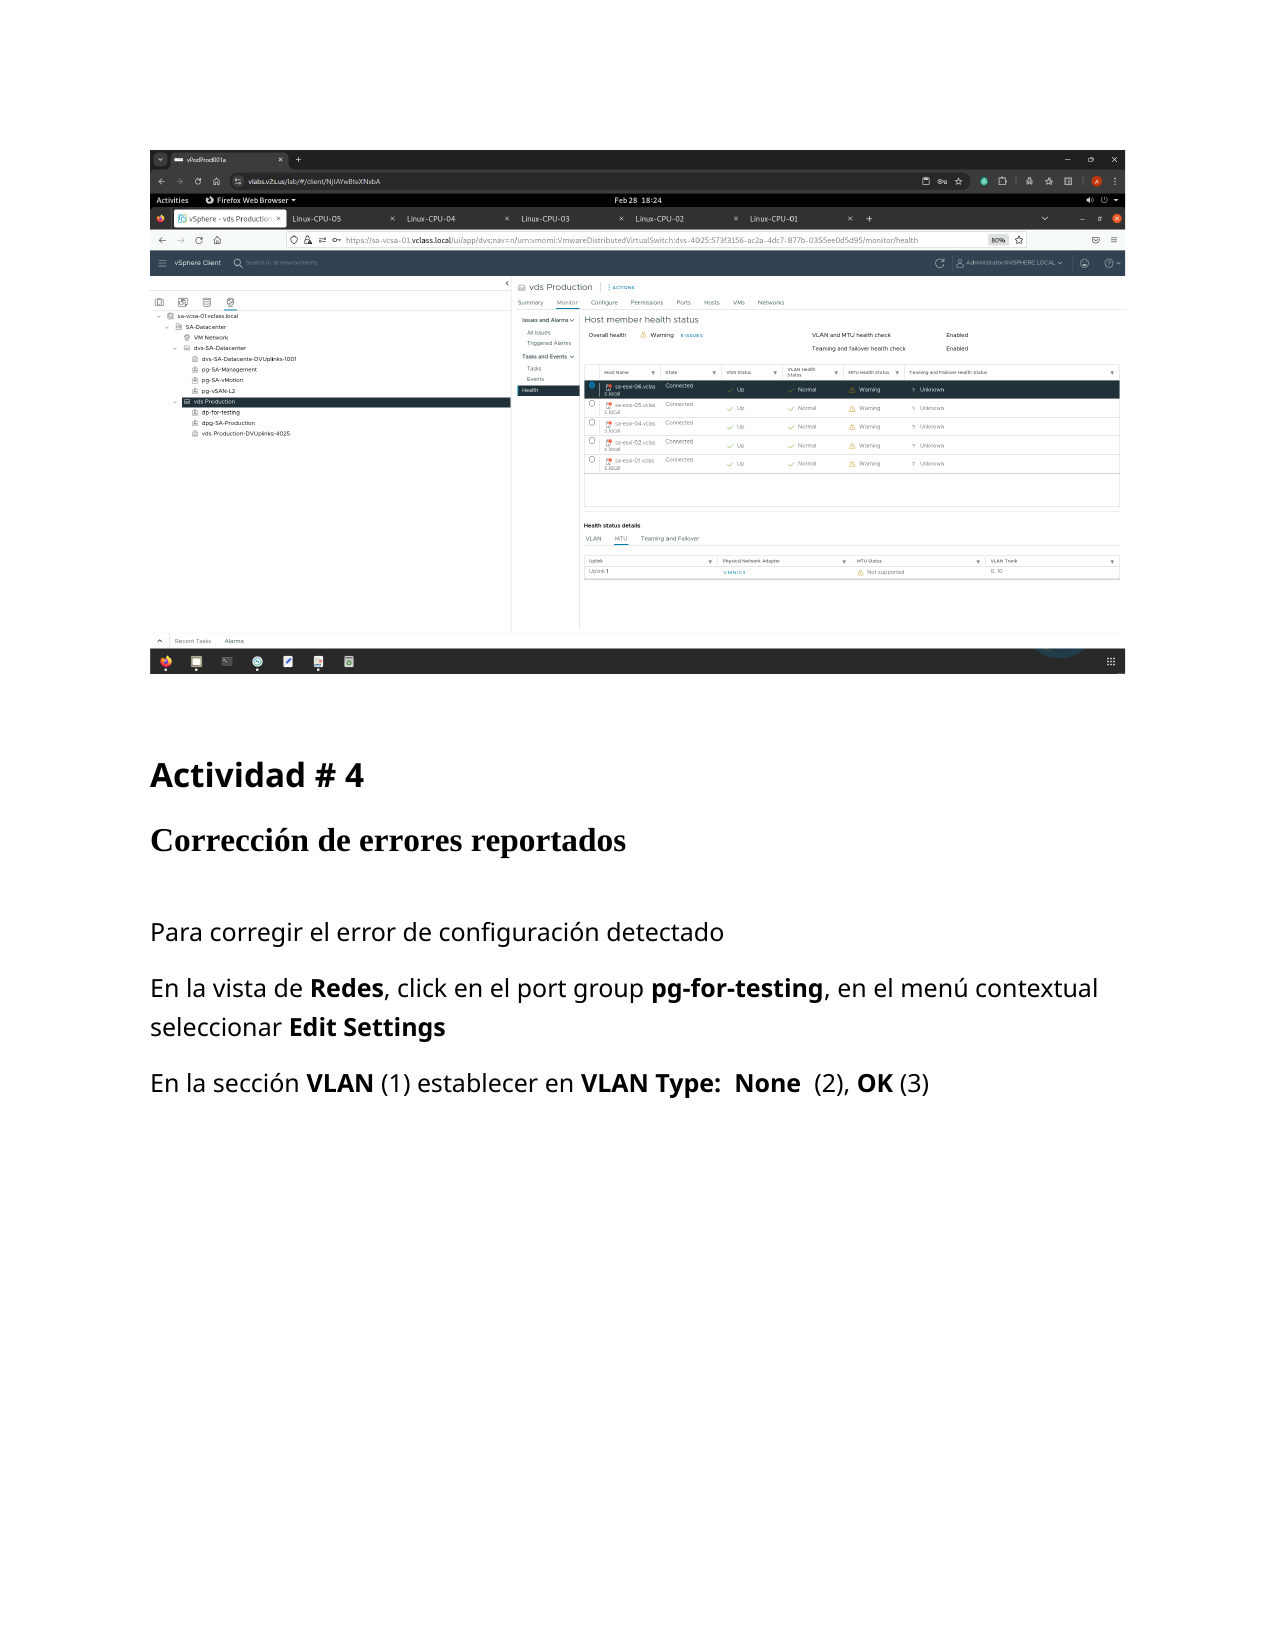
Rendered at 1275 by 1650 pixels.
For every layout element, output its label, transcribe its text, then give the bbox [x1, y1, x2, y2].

text En la vista de Redes, click en el port group pg-for-testing, en el menú contextual seleccionar Edit Settings [150, 971, 1125, 1044]
text Actividad # 4 [150, 752, 1125, 797]
text En la sección VLAN (1) establecer en VLAN Type: None (2), OK (3) [150, 1066, 1125, 1099]
text Corrección de errores reportados [150, 821, 1125, 859]
picture [150, 150, 1125, 674]
text Para corregir el error de configuración detectado [150, 915, 1125, 949]
